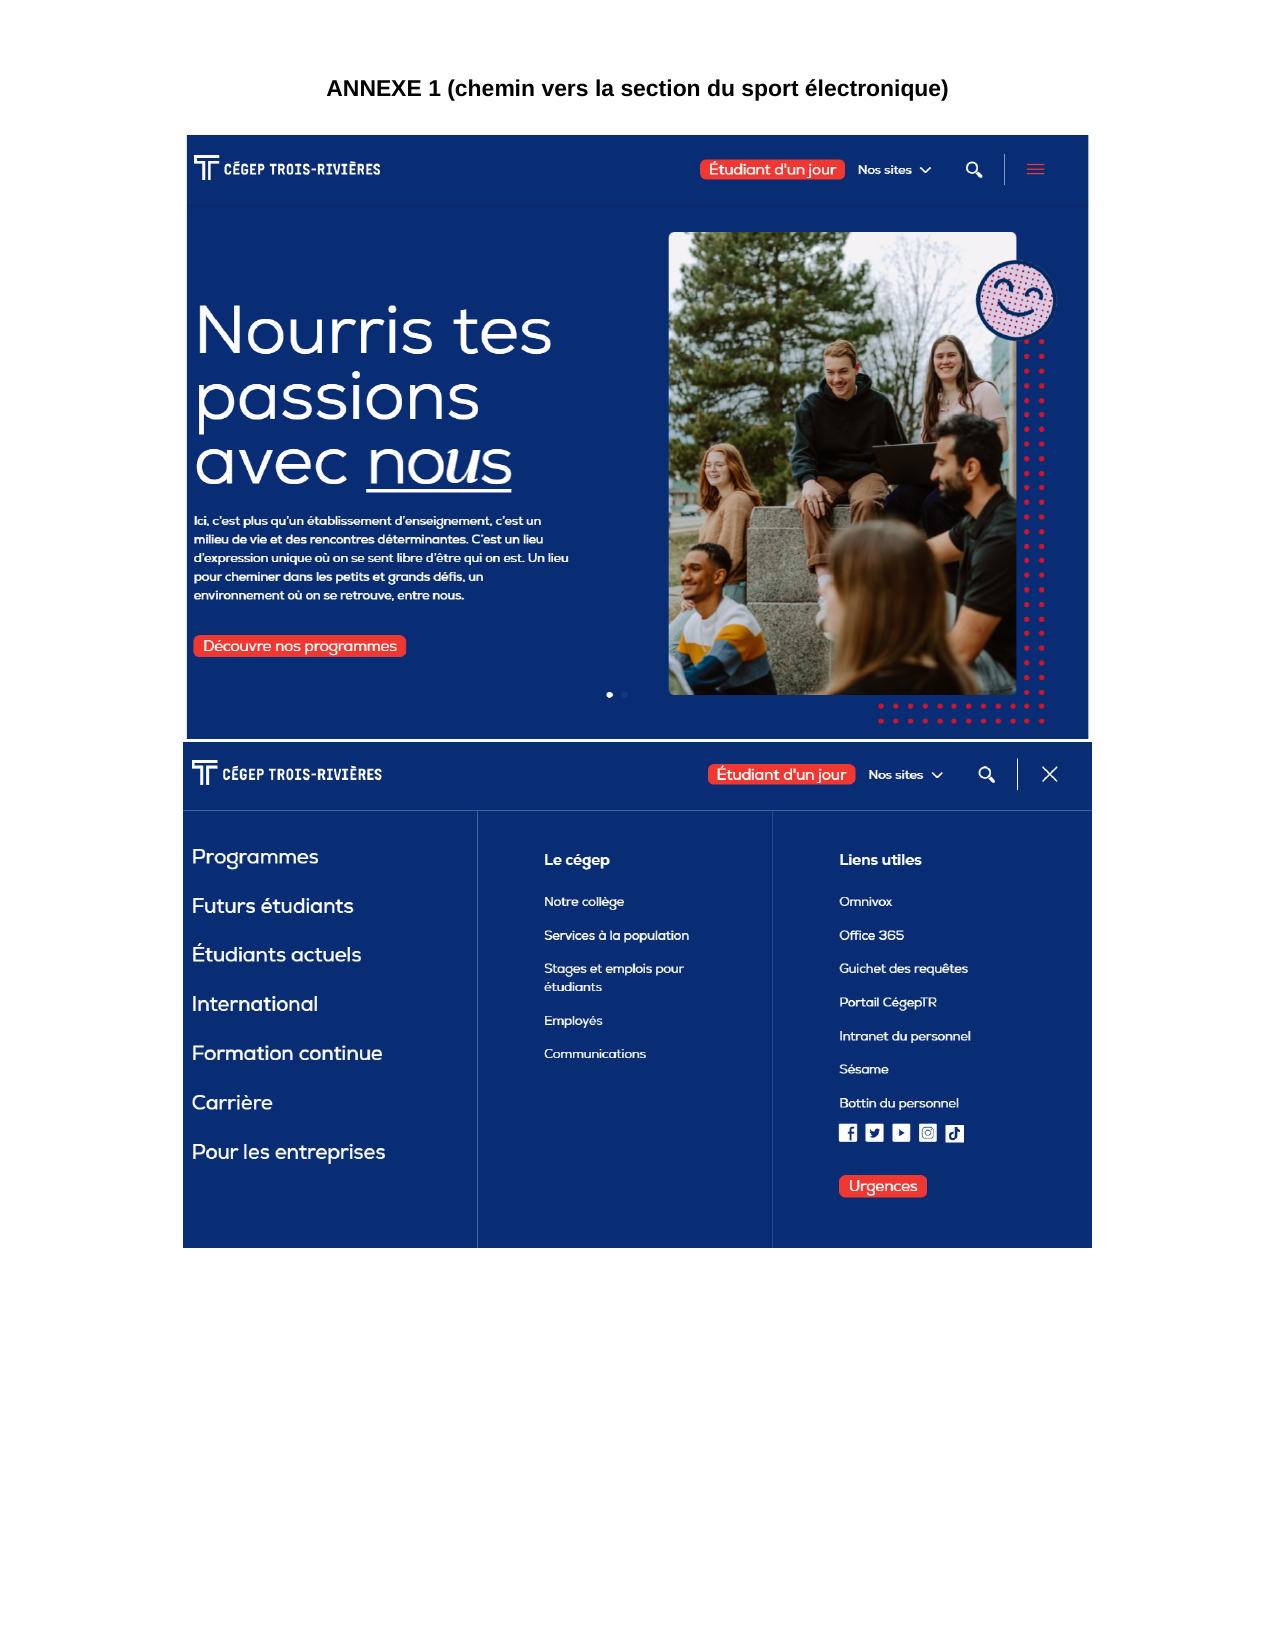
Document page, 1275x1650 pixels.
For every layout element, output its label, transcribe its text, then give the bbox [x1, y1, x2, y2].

text ANNEXE 1 (chemin vers la section du sport électronique) [75, 75, 1200, 101]
picture [186, 135, 1089, 739]
picture [183, 742, 1092, 1248]
